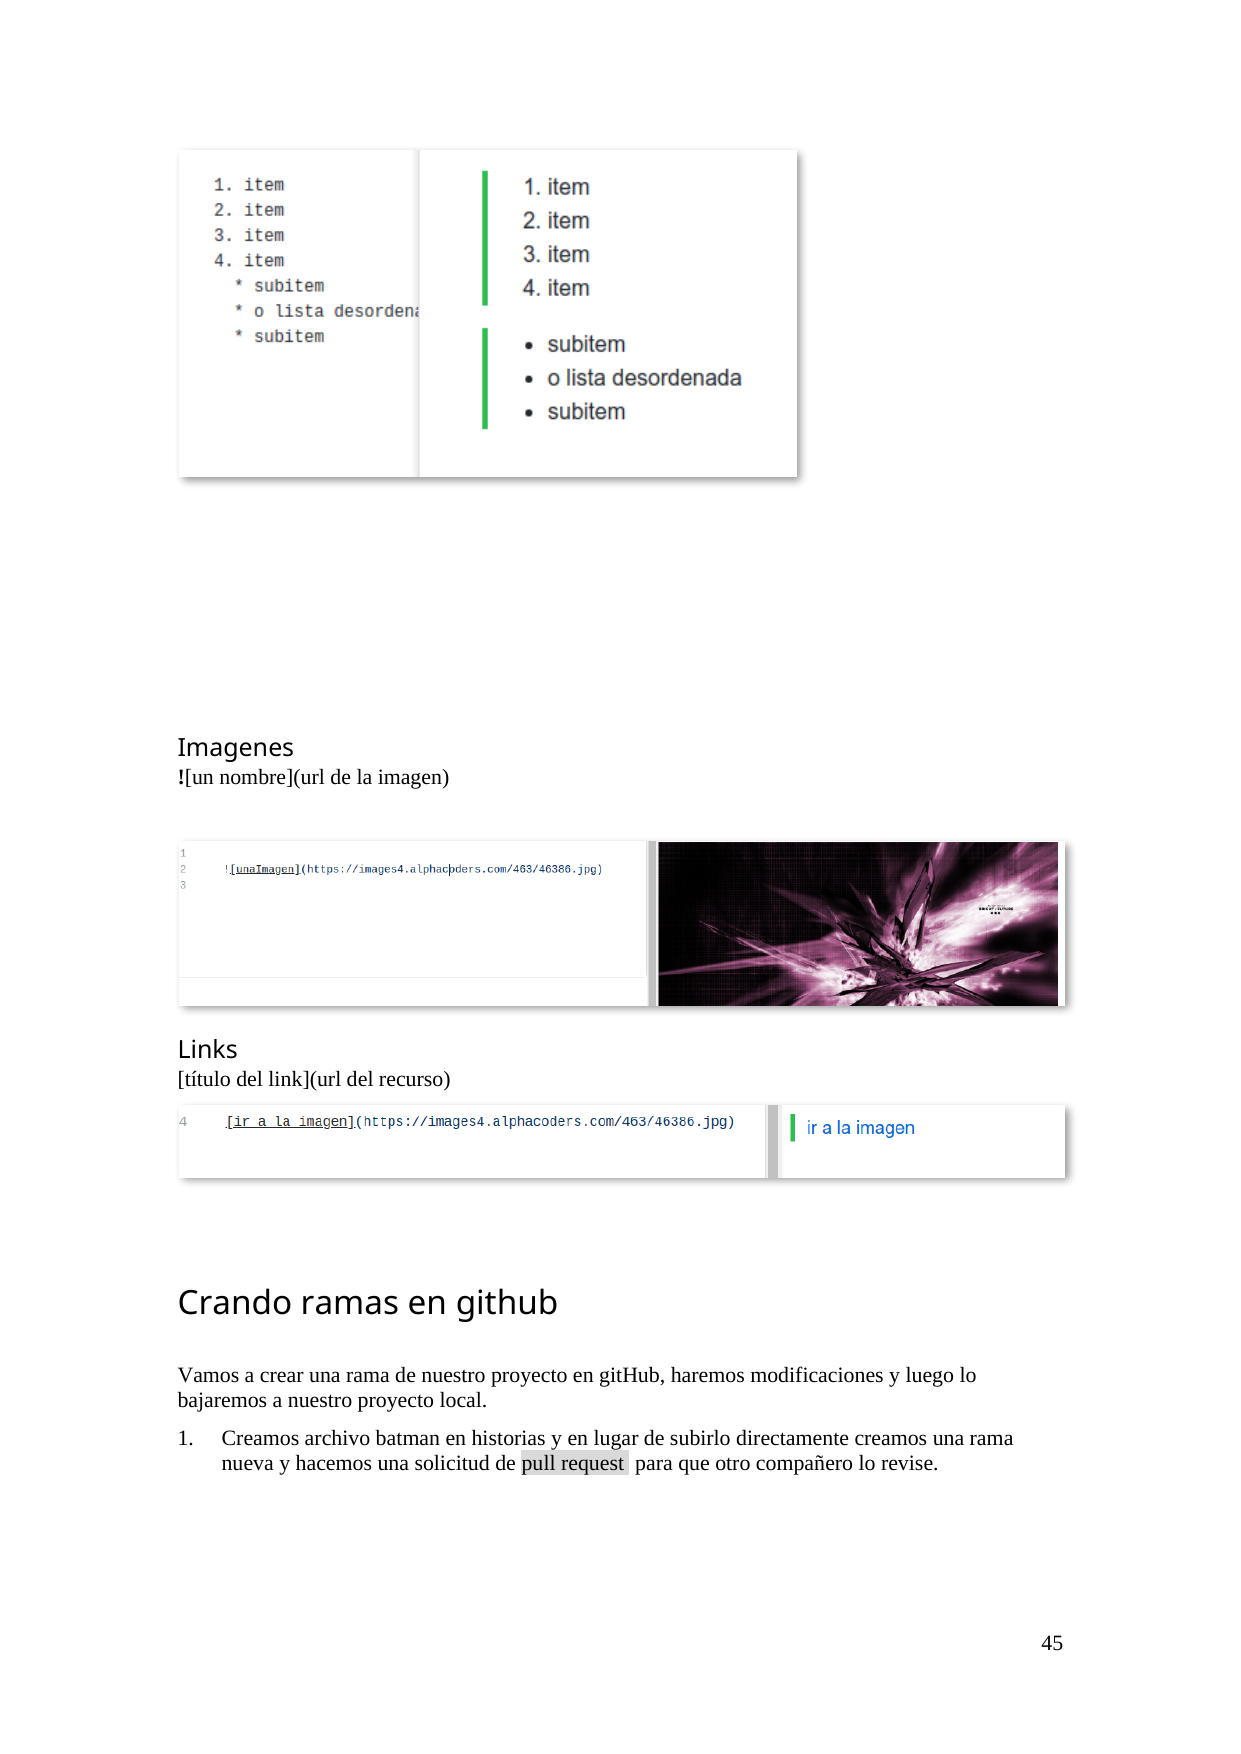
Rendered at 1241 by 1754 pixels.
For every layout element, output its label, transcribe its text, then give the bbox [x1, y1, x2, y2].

text ![un nombre](url de la imagen) [177, 764, 1063, 789]
list Creamos archivo batman en historias y en lugar de subirlo directamente creamos una rama nueva y hacemos una solicitud de pull request para que otro compañero lo revise. [177, 1425, 1063, 1475]
text [título del link](url del recurso) [177, 1066, 1063, 1091]
picture [179, 150, 797, 477]
subtitle Crando ramas en github [177, 1279, 1063, 1324]
text Vamos a crear una rama de nuestro proyecto en gitHub, haremos modificaciones y luego lo bajaremos a nuestro proyecto local. [177, 1362, 1063, 1412]
picture [179, 1105, 1065, 1178]
subtitle Links [177, 1032, 1040, 1066]
subtitle Imagenes [177, 729, 1040, 764]
picture [179, 841, 1065, 1006]
